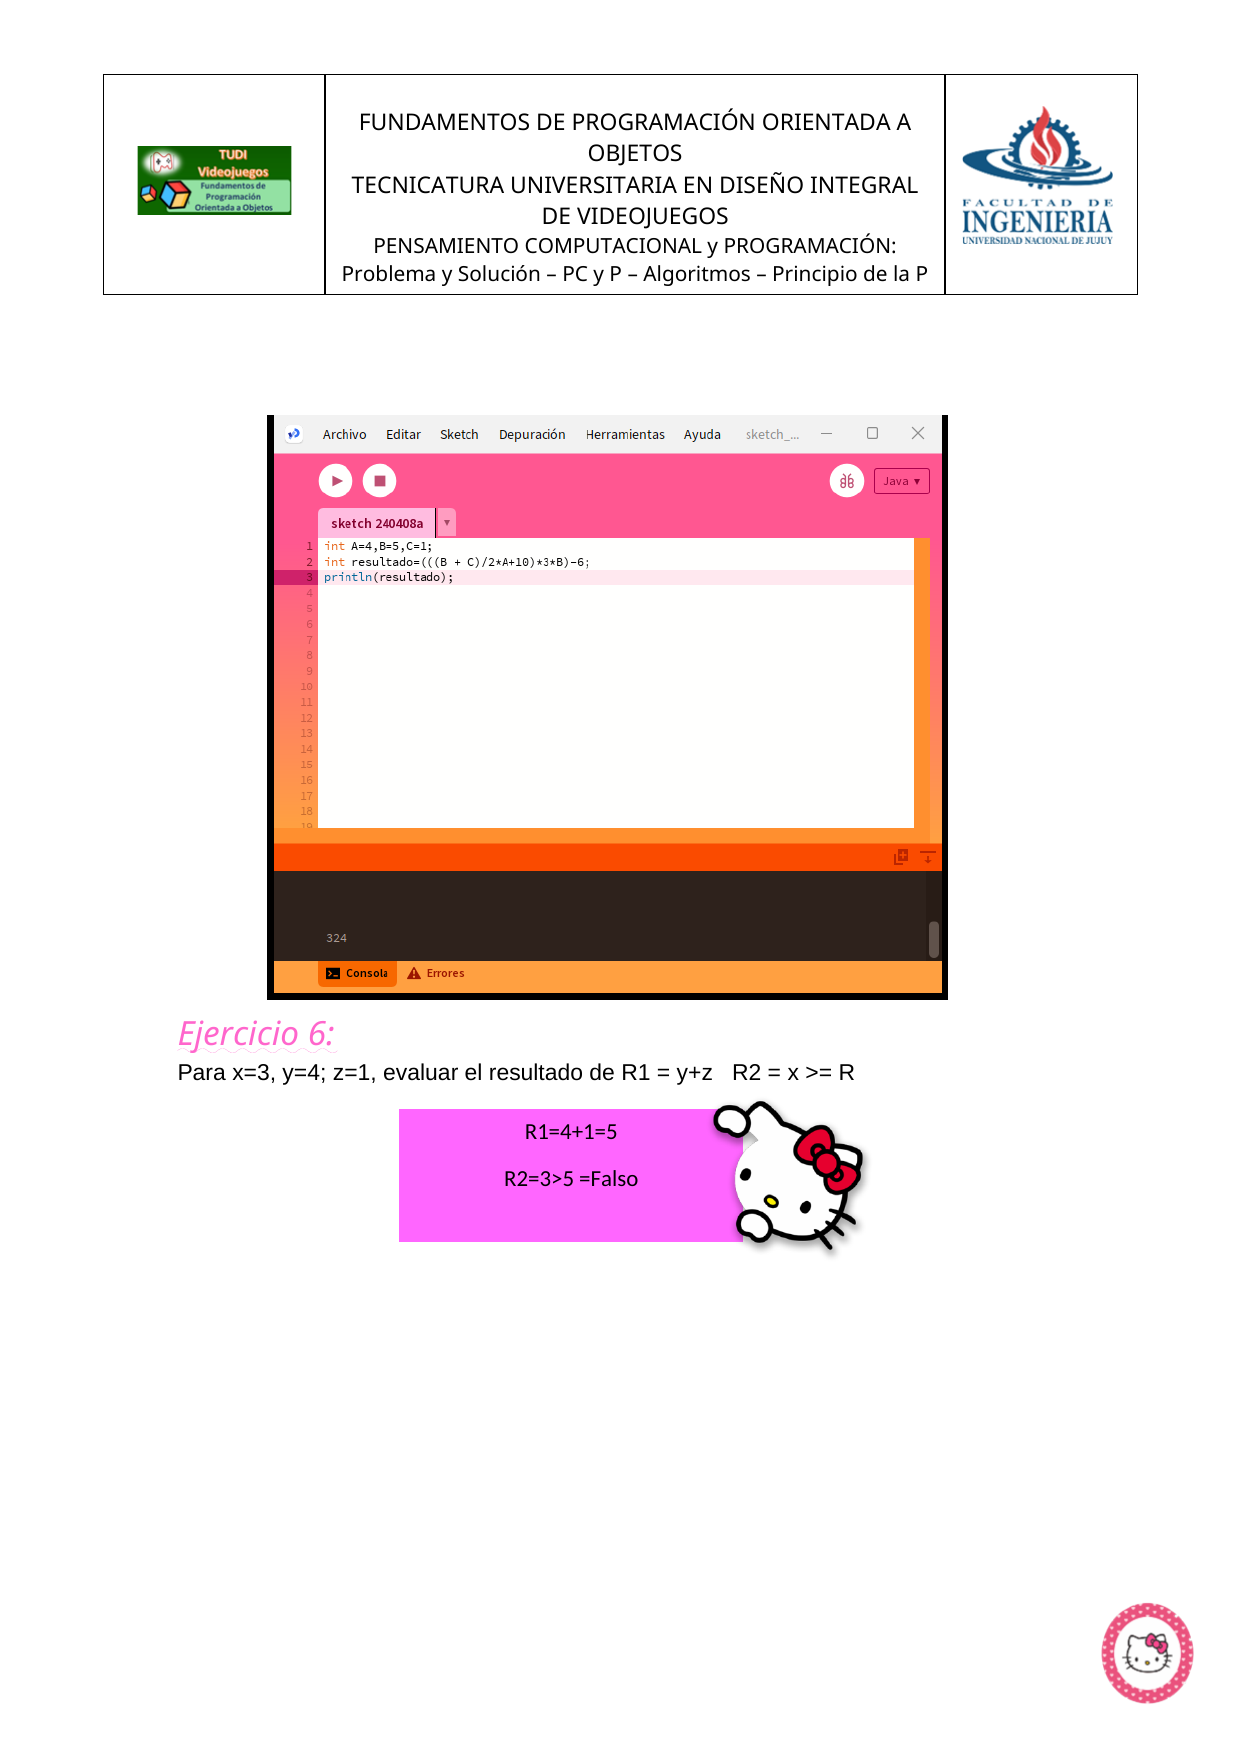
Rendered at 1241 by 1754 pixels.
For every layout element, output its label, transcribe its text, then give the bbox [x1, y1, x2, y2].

picture [962, 106, 1113, 244]
picture [137, 146, 292, 215]
picture [1096, 1598, 1199, 1716]
text Para x=3, y=4; z=1, evaluar el resultado de R1 = y+z R2 = x >= R [177, 1059, 1063, 1085]
picture [705, 1096, 873, 1262]
subtitle Ejercicio 6: [177, 1010, 1063, 1055]
